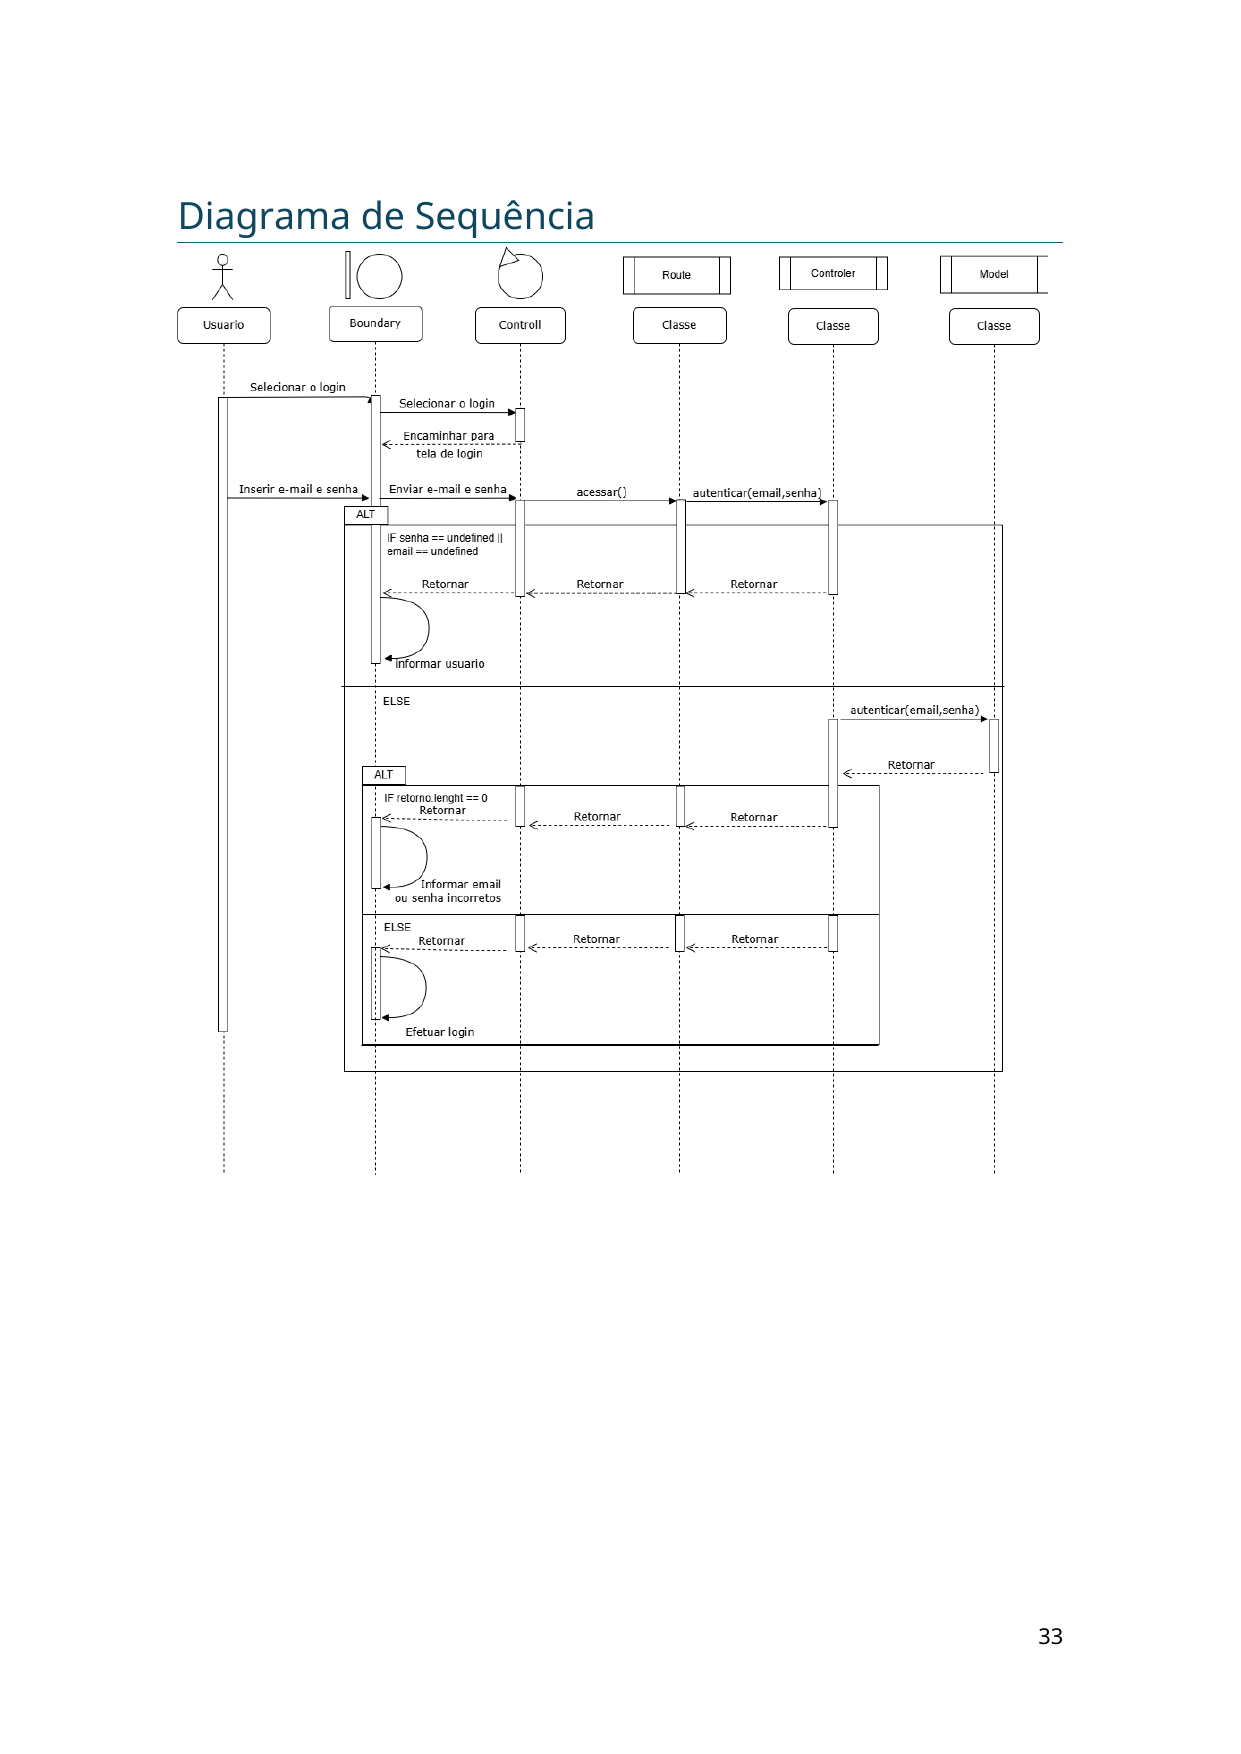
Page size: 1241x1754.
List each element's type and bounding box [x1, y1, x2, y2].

picture [177, 247, 1048, 1194]
